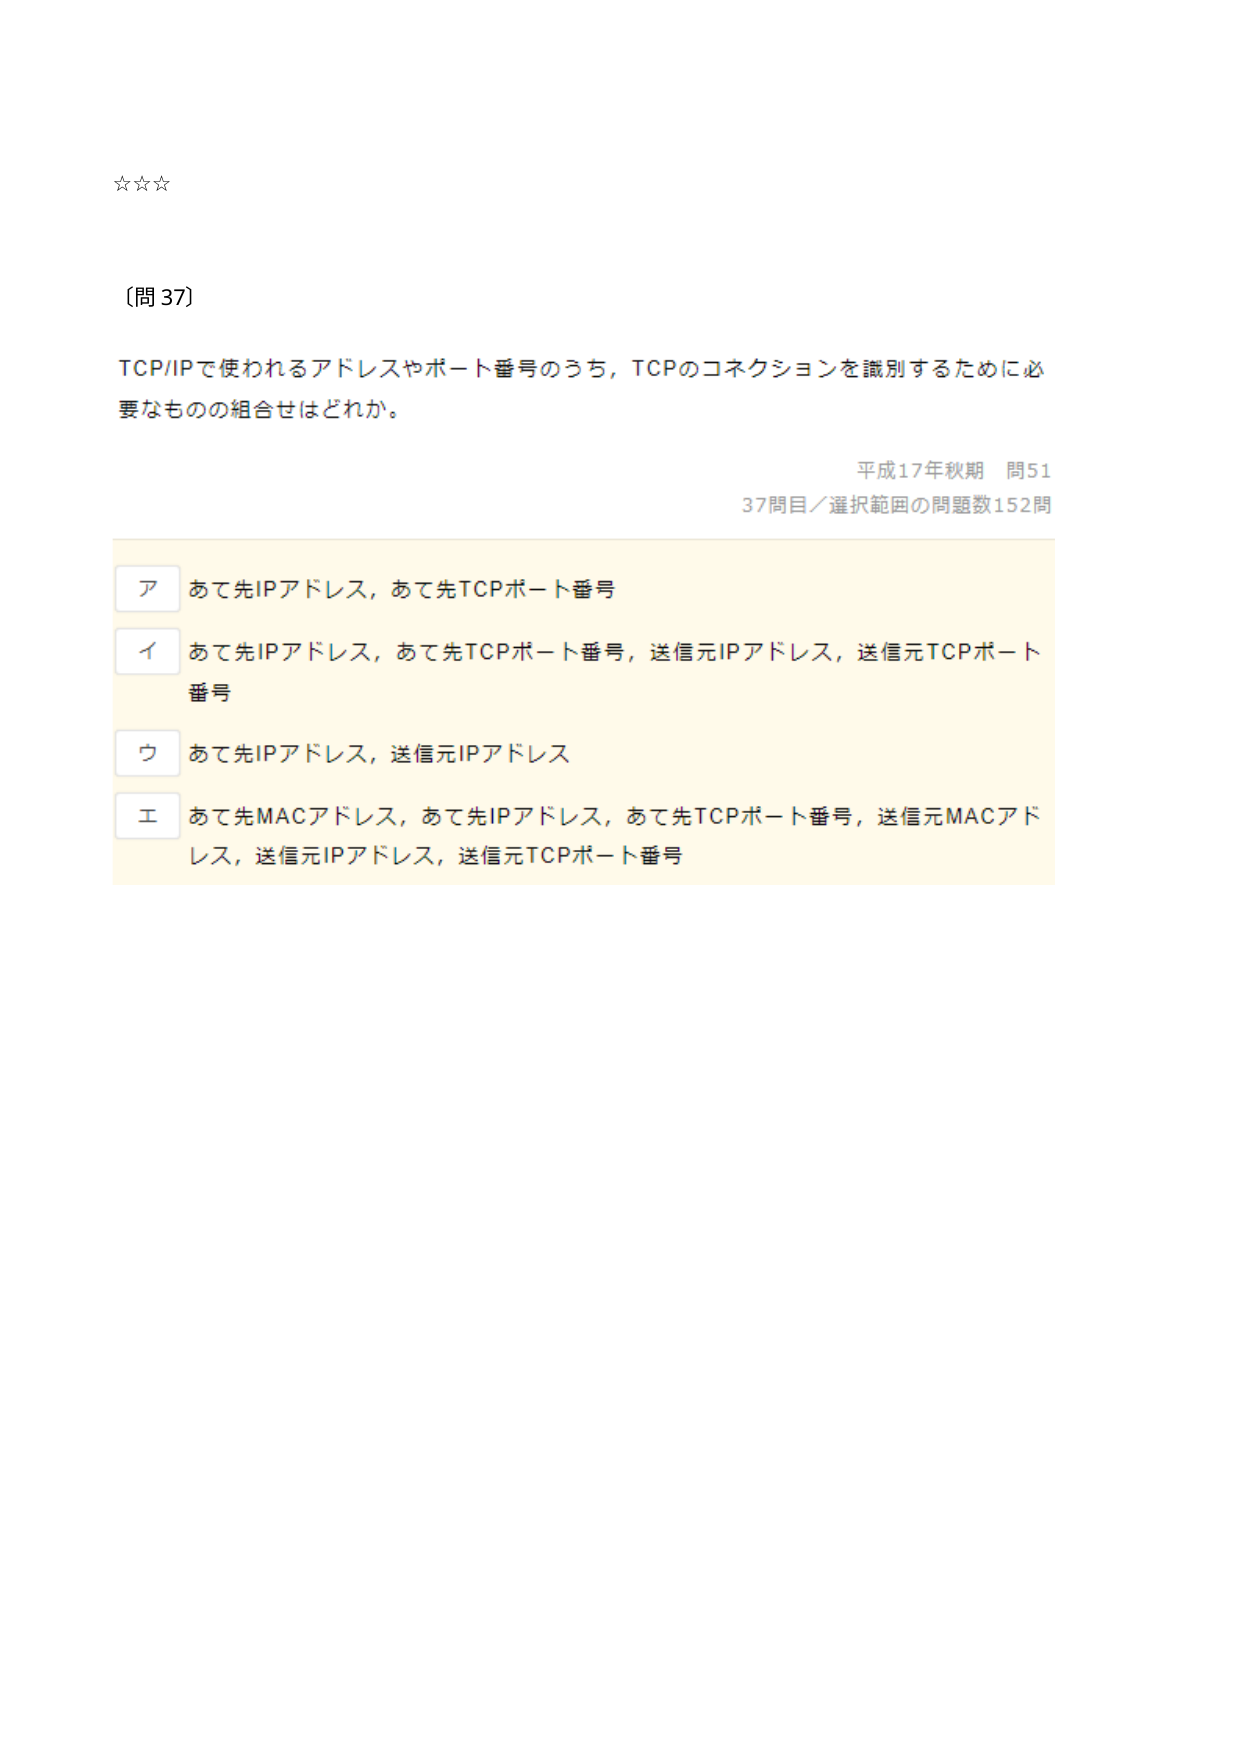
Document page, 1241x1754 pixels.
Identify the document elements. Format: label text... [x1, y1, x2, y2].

picture [112, 352, 1055, 885]
text 〔問37〕 [112, 277, 1128, 314]
text ☆☆☆ [112, 164, 1128, 202]
